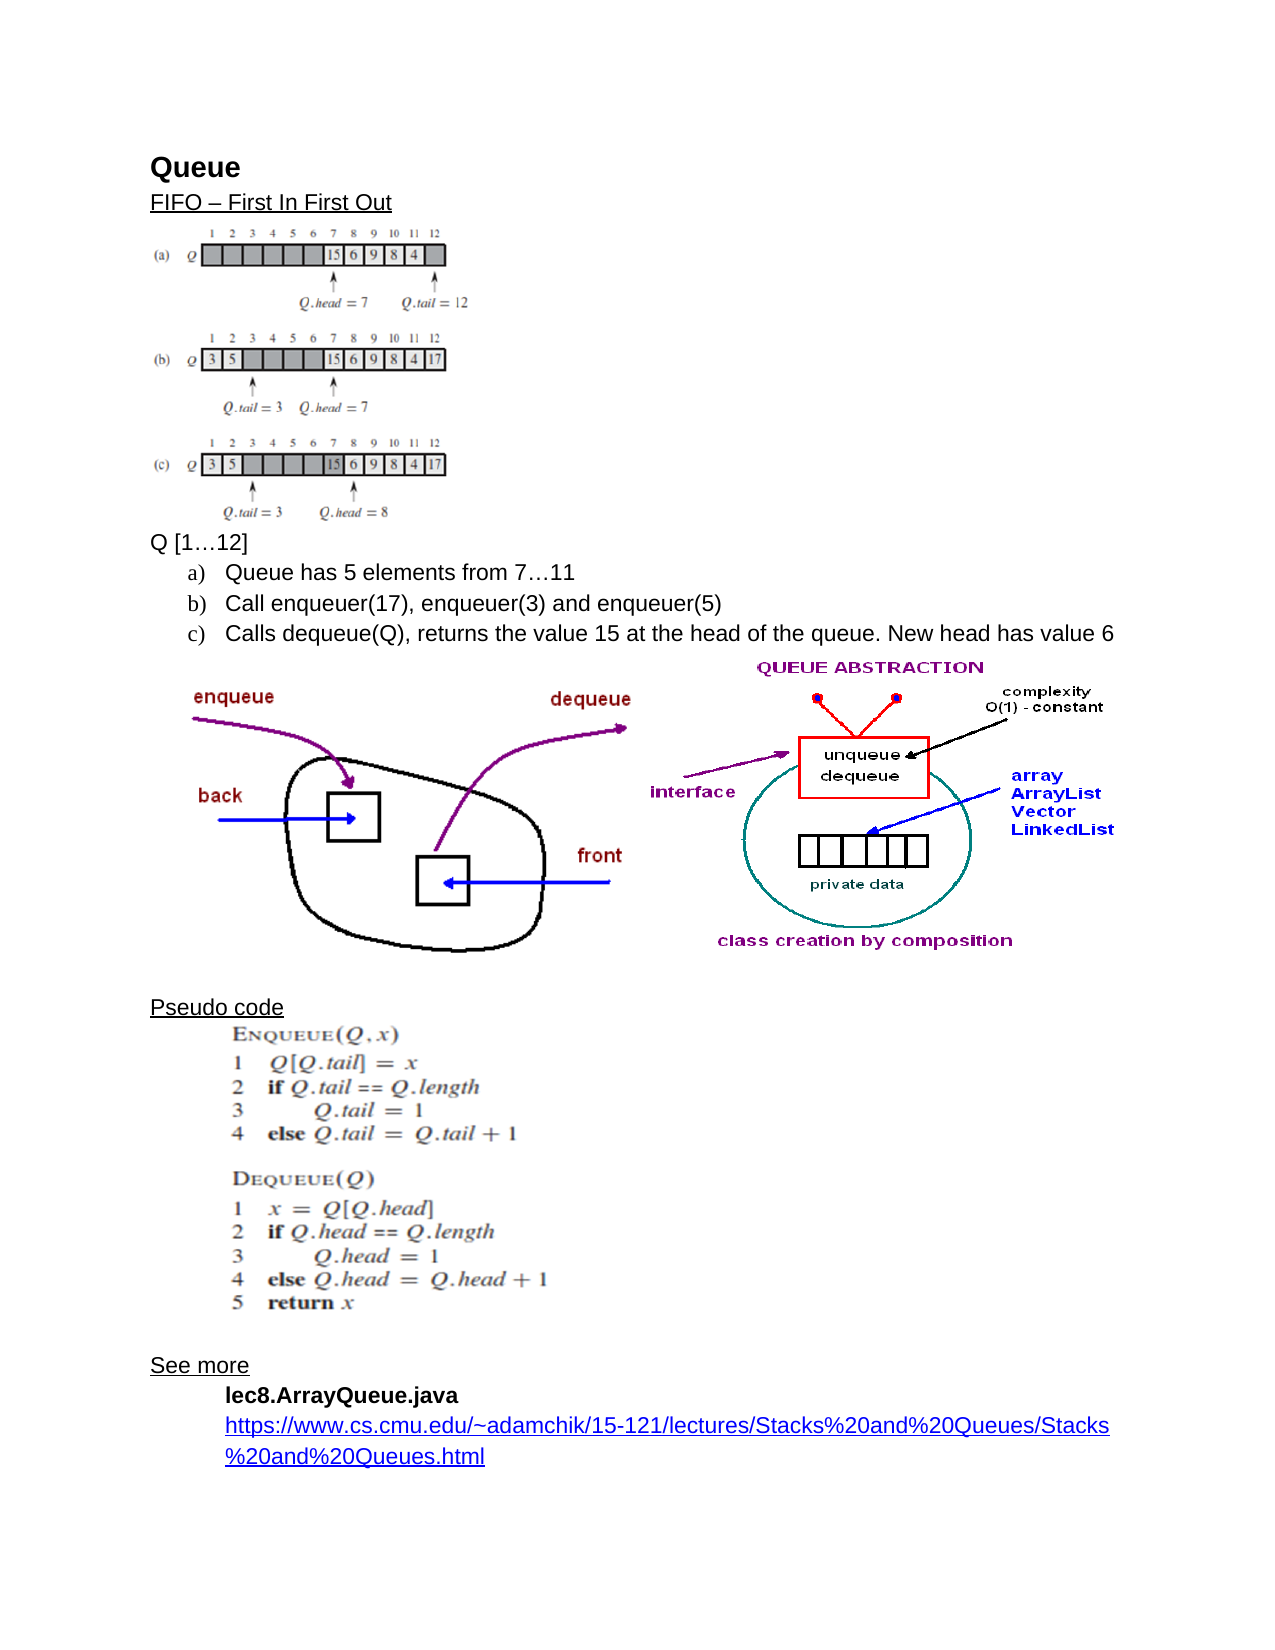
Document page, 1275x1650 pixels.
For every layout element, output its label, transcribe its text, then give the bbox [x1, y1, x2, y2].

text https://www.cs.cmu.edu/~adamchik/15-121/lectures/Stacks%20and%20Queues/Stacks%20and%20Queues.html [225, 1412, 1125, 1469]
list Queue has 5 elements from 7…11 [187, 559, 1125, 586]
list Call enqueuer(17), enqueuer(3) and enqueuer(5) [187, 590, 1125, 616]
picture [225, 1023, 554, 1318]
text FIFO – First In First Out [150, 188, 1125, 215]
list Calls dequeue(Q), returns the value 15 at the head of the queue. New head has value 6 [187, 620, 1125, 647]
text lec8.ArrayQueue.java [150, 1382, 1125, 1409]
text Q [1…12] [150, 529, 1125, 555]
text See more [150, 1352, 1125, 1378]
text Queue [150, 150, 1125, 183]
picture [150, 218, 477, 525]
picture [187, 650, 1122, 959]
text Pseudo code [150, 993, 1125, 1020]
